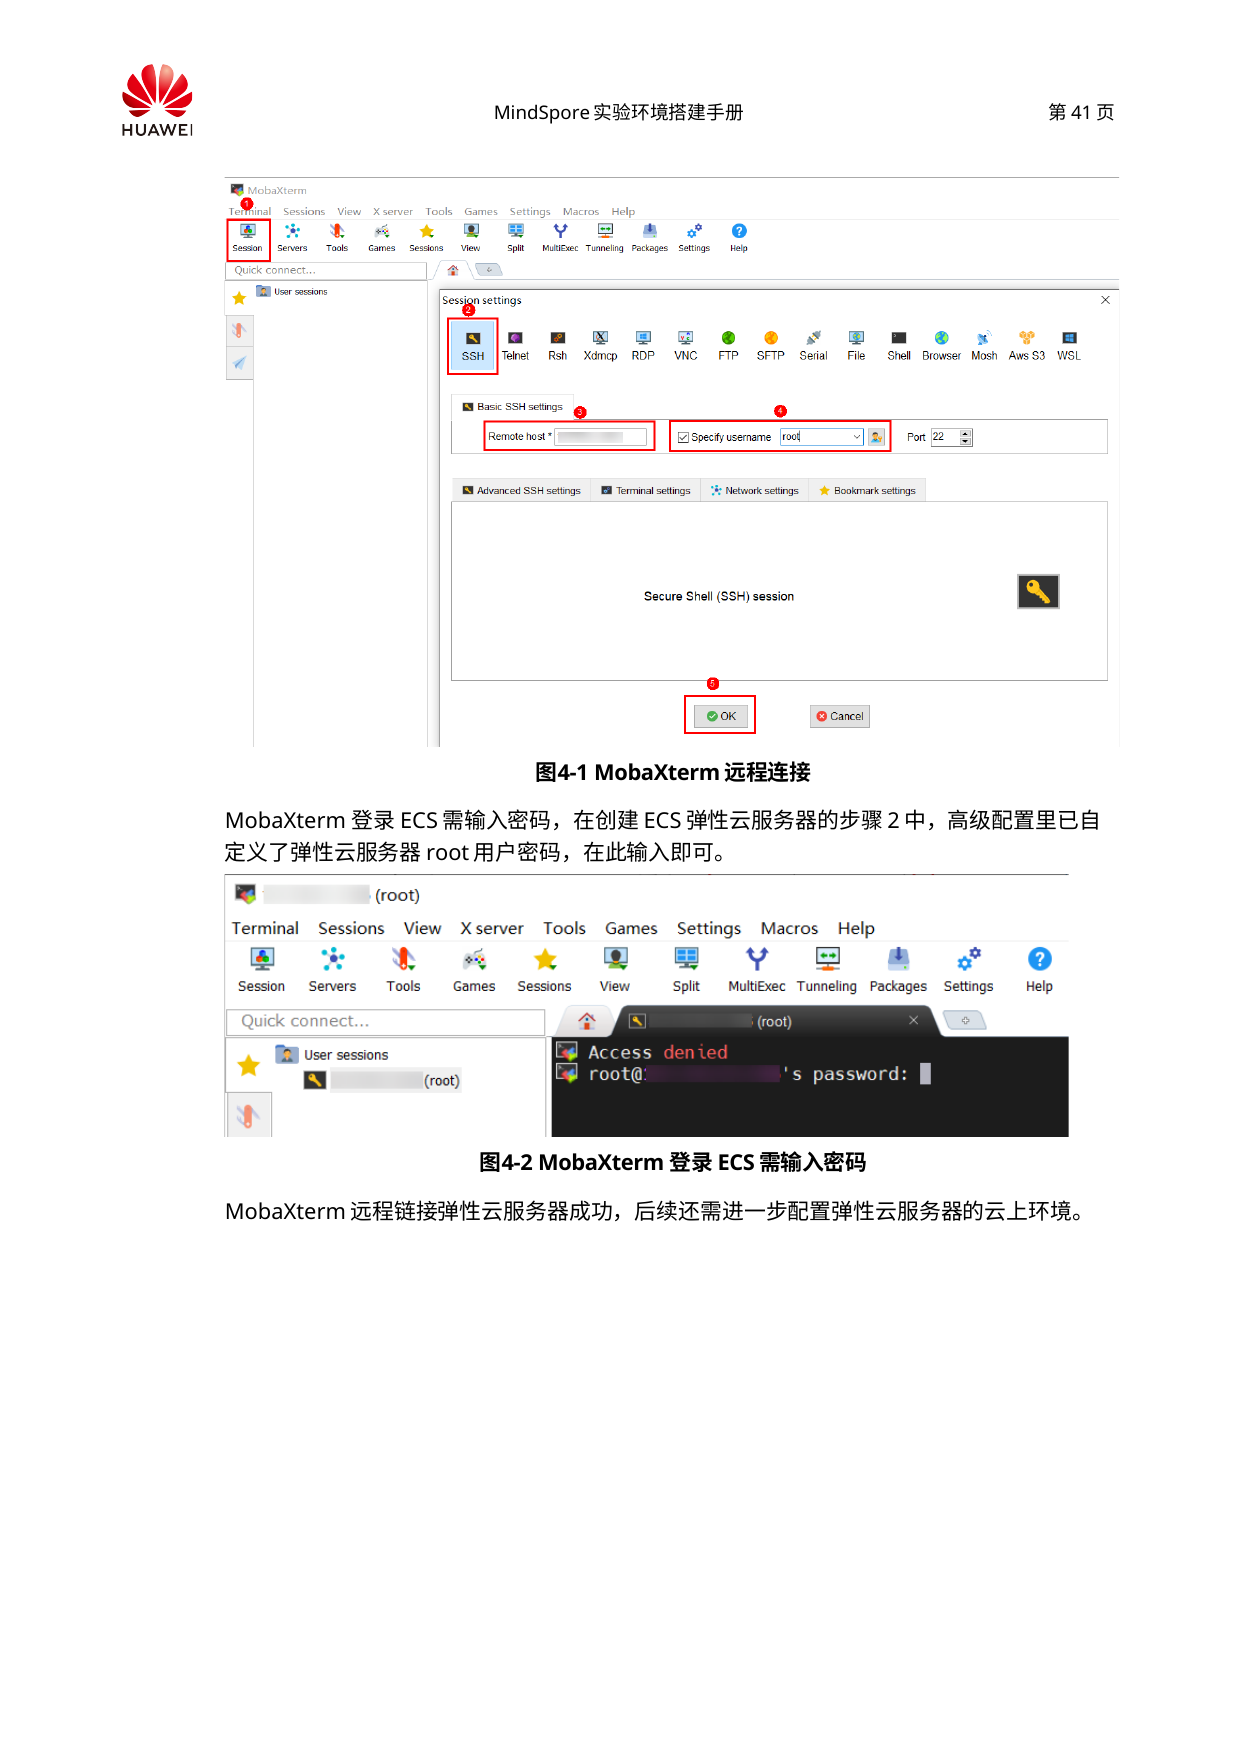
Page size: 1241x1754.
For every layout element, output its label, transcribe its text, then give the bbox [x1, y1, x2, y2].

picture [224, 177, 1120, 747]
text MobaXterm 登录ECS需输入密码 [224, 1145, 1122, 1177]
text MobaXterm远程连接 [224, 754, 1122, 786]
picture [224, 874, 1069, 1137]
picture [122, 64, 193, 136]
text MobaXterm远程链接弹性云服务器成功，后续还需进一步配置弹性云服务器的云上环境。 [224, 1194, 1122, 1226]
text MobaXterm 登录ECS需输入密码，在创建ECS弹性云服务器的步骤2中，高级配置里已自定义了弹性云服务器root用户密码，在此输入即可。 [224, 803, 1122, 866]
